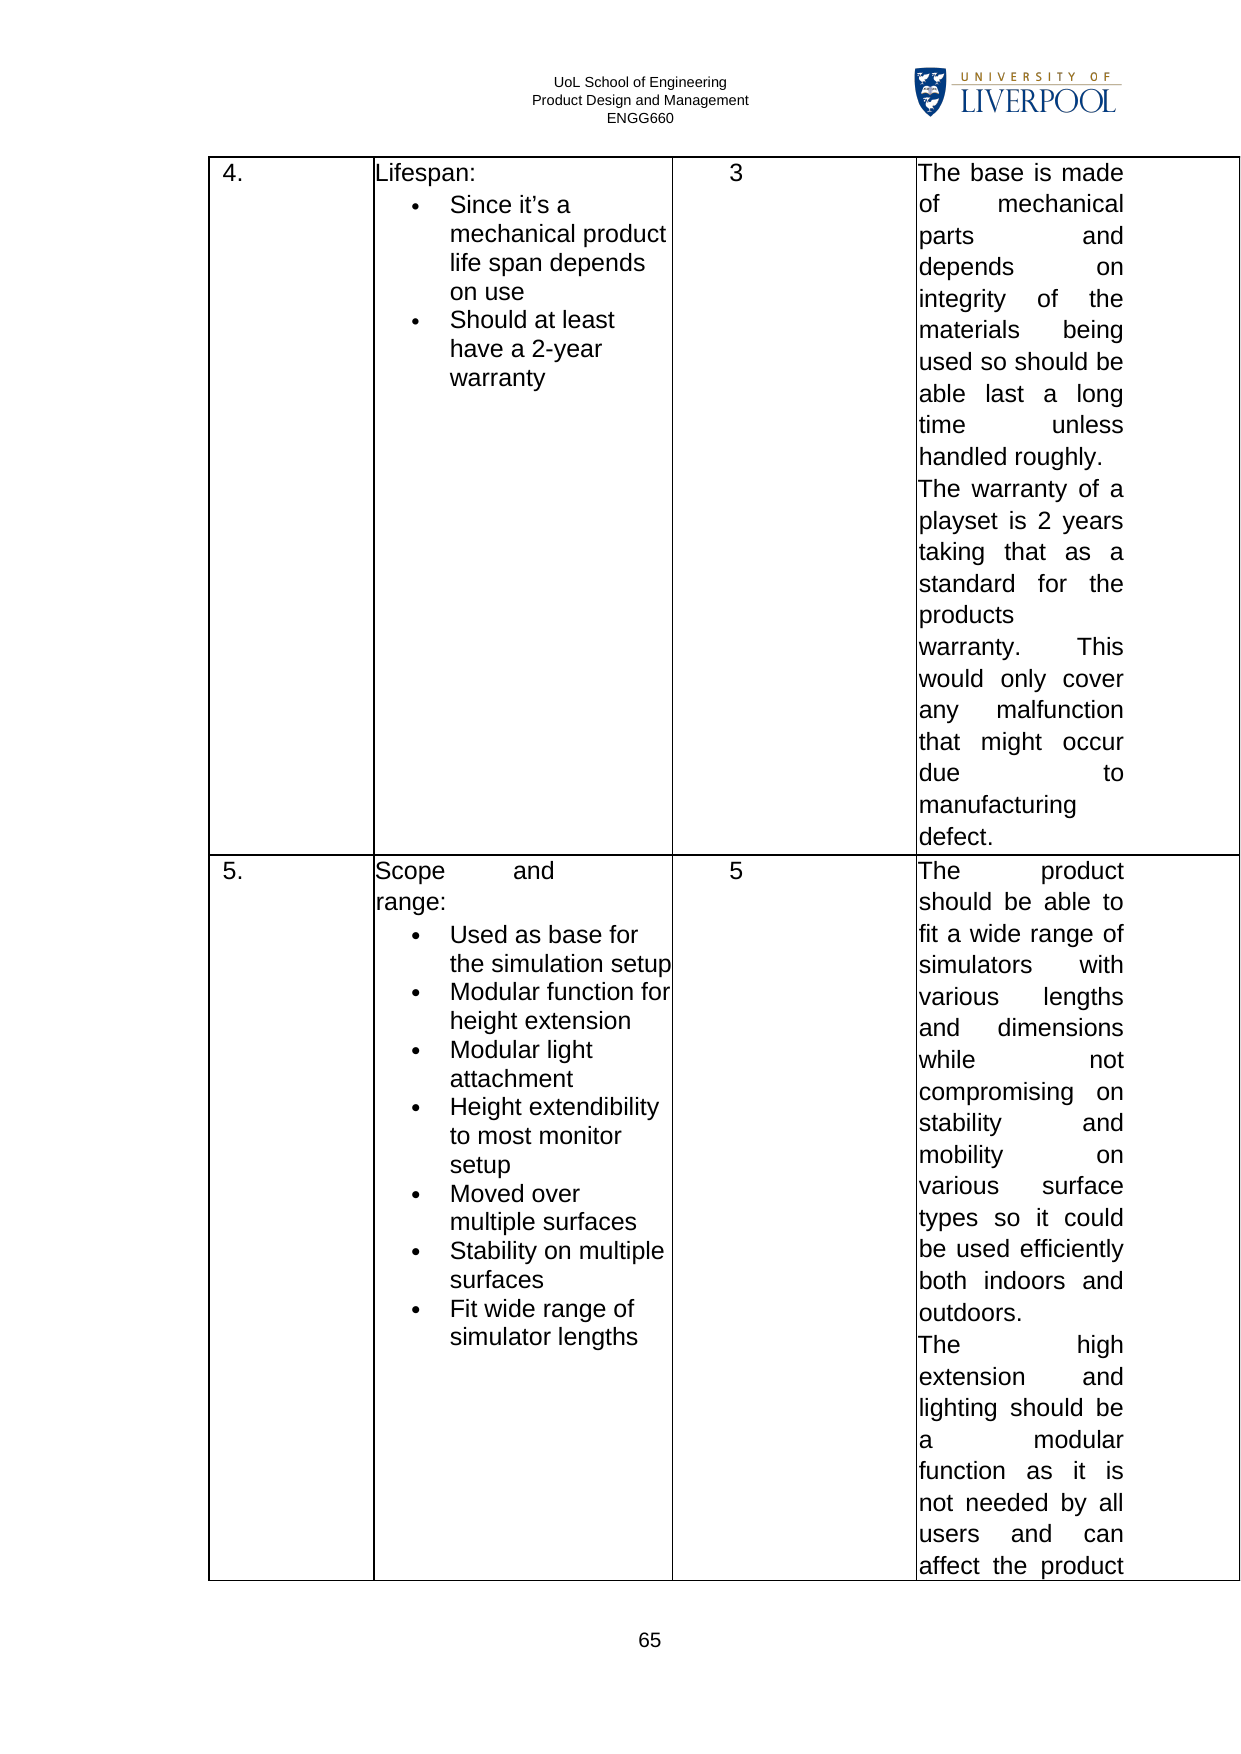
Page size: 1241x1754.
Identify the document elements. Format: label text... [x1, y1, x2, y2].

table_cell 3 [673, 158, 916, 854]
table_cell 5 [673, 856, 916, 1580]
picture [883, 29, 1153, 156]
table_cell 4. [210, 158, 373, 854]
table_cell Lifespan: Since it’s a mechanical product life span depends on use Should at least have a 2-year warranty [375, 158, 672, 854]
table_cell 5. [210, 856, 373, 1580]
table_cell The base is made of mechanical parts and depends on integrity of the materials being used so should be able last a long time unless handled roughly. The warranty of a playset is 2 years taking that as a standard for the products warranty. This would only cover any malfunction that might occur due to manufacturing defect. [917, 158, 1239, 854]
